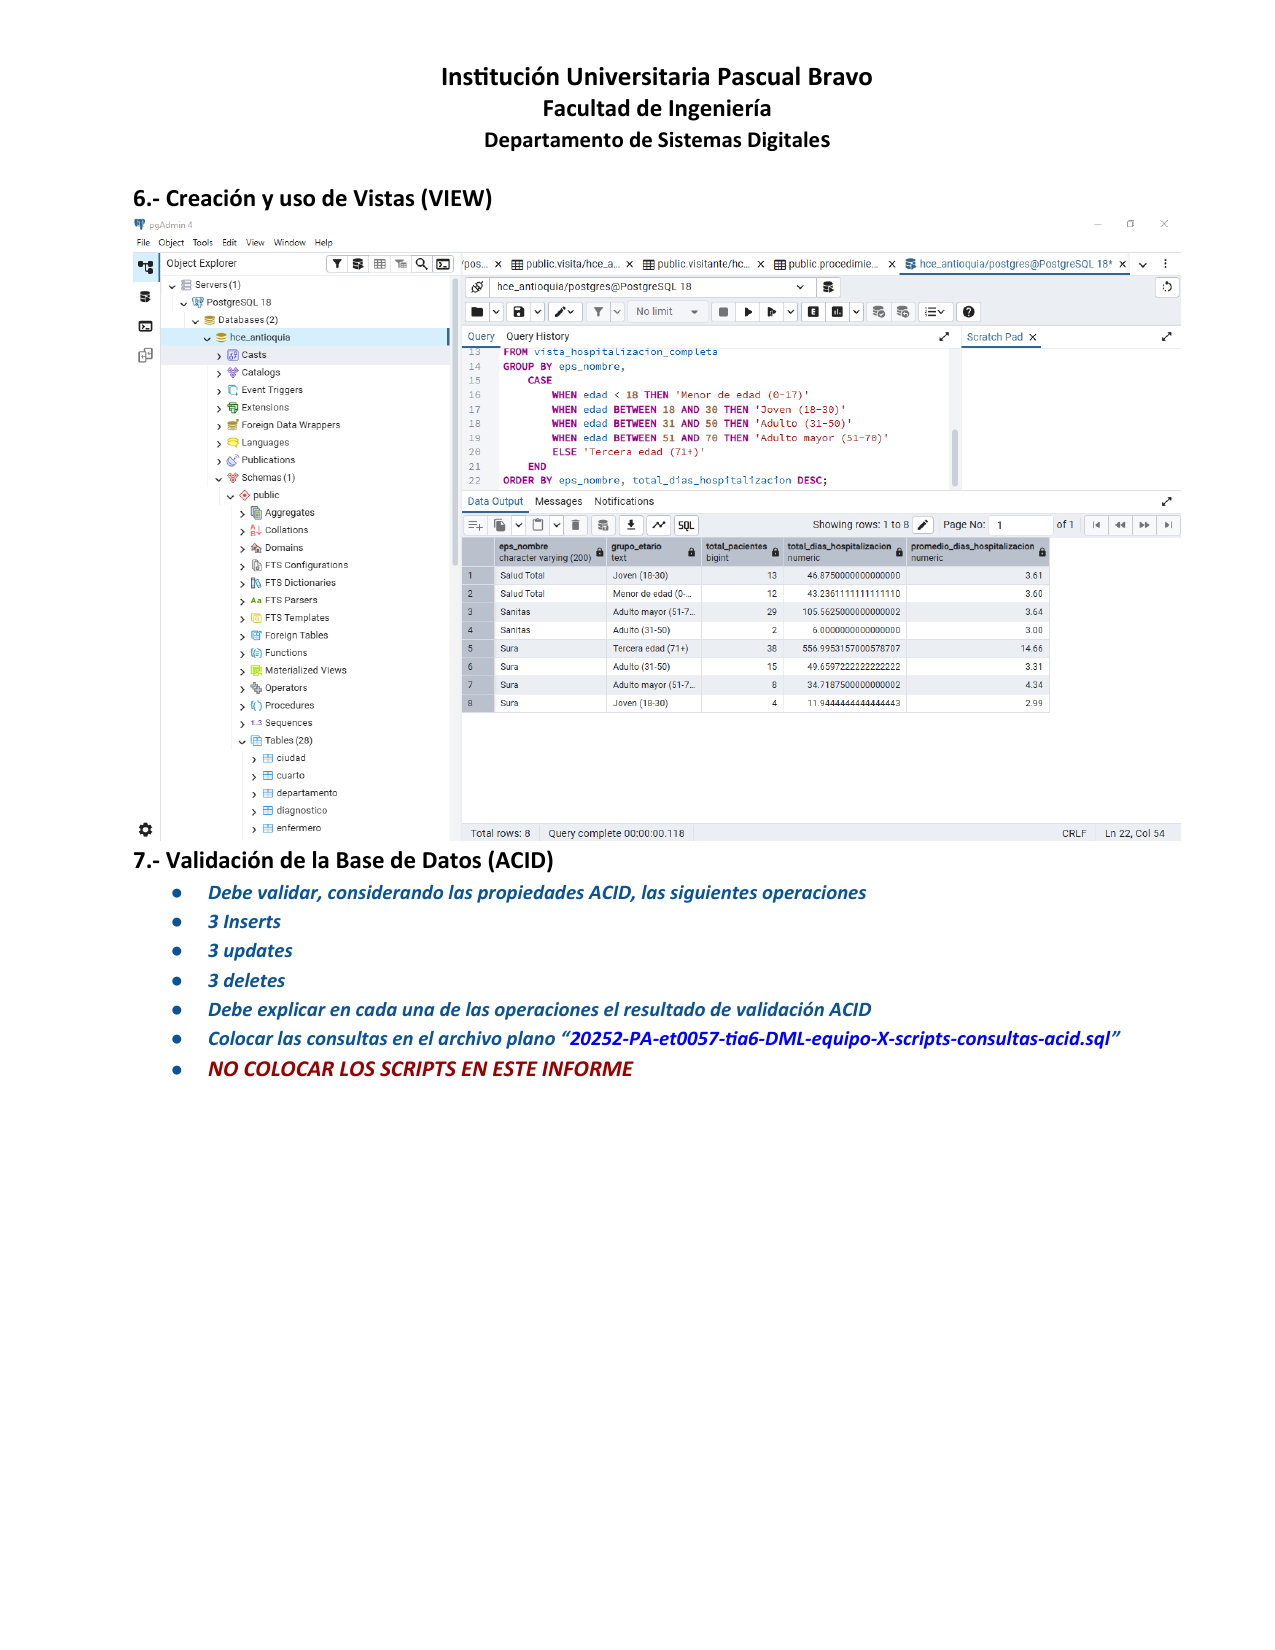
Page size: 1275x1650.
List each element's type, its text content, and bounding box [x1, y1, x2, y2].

list Colocar las consultas en el archivo plano “20252-PA-et0057-tia6-DML-equipo-X-scripts-consultas-acid.sql” [170, 1025, 1181, 1051]
text 7.- Validación de la Base de Datos (ACID) [133, 844, 1181, 875]
list Debe validar, considerando las propiedades ACID, las siguientes operaciones [170, 879, 1181, 905]
text 6.- Creación y uso de Vistas (VIEW) [133, 182, 1181, 212]
list Debe explicar en cada una de las operaciones el resultado de validación ACID [170, 996, 1181, 1021]
list 3 updates [170, 938, 1181, 963]
list NO COLOCAR LOS SCRIPTS EN ESTE INFORME [170, 1054, 1181, 1082]
list 3 deletes [170, 967, 1181, 992]
picture [132, 217, 1182, 841]
list 3 Inserts [170, 908, 1181, 934]
